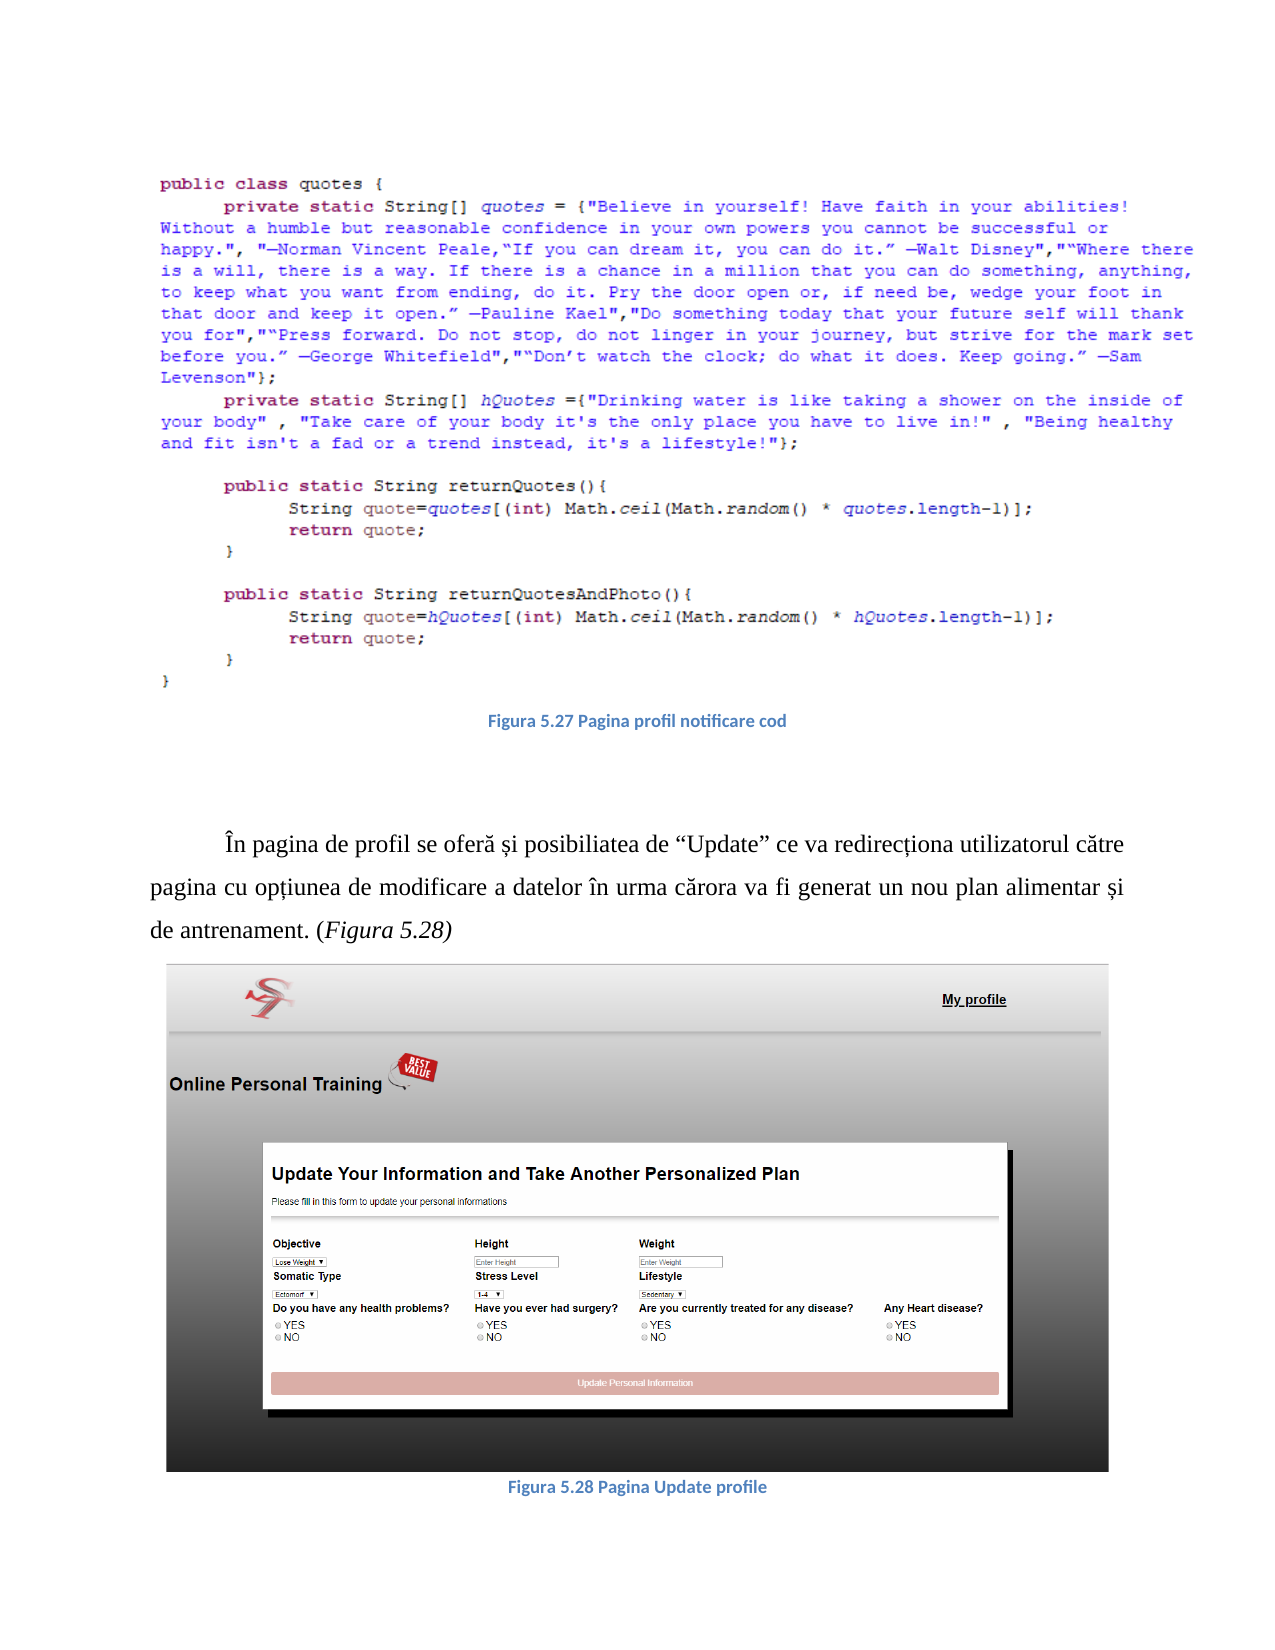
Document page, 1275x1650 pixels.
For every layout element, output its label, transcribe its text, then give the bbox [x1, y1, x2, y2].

picture [150, 150, 1234, 705]
picture [166, 963, 1109, 1472]
text Figura 5.28 Pagina Update profile [150, 1476, 1125, 1499]
text Figura 5.27 Pagina profil notificare cod [150, 709, 1125, 732]
text În pagina de profil se oferă și posibiliatea de “Update” ce va redirecționa utilizatorul către pagina cu opțiunea de modificare a datelor în urma cărora va fi generat un nou plan alimentar și de antrenament. (Figura 5.28) [150, 829, 1125, 944]
